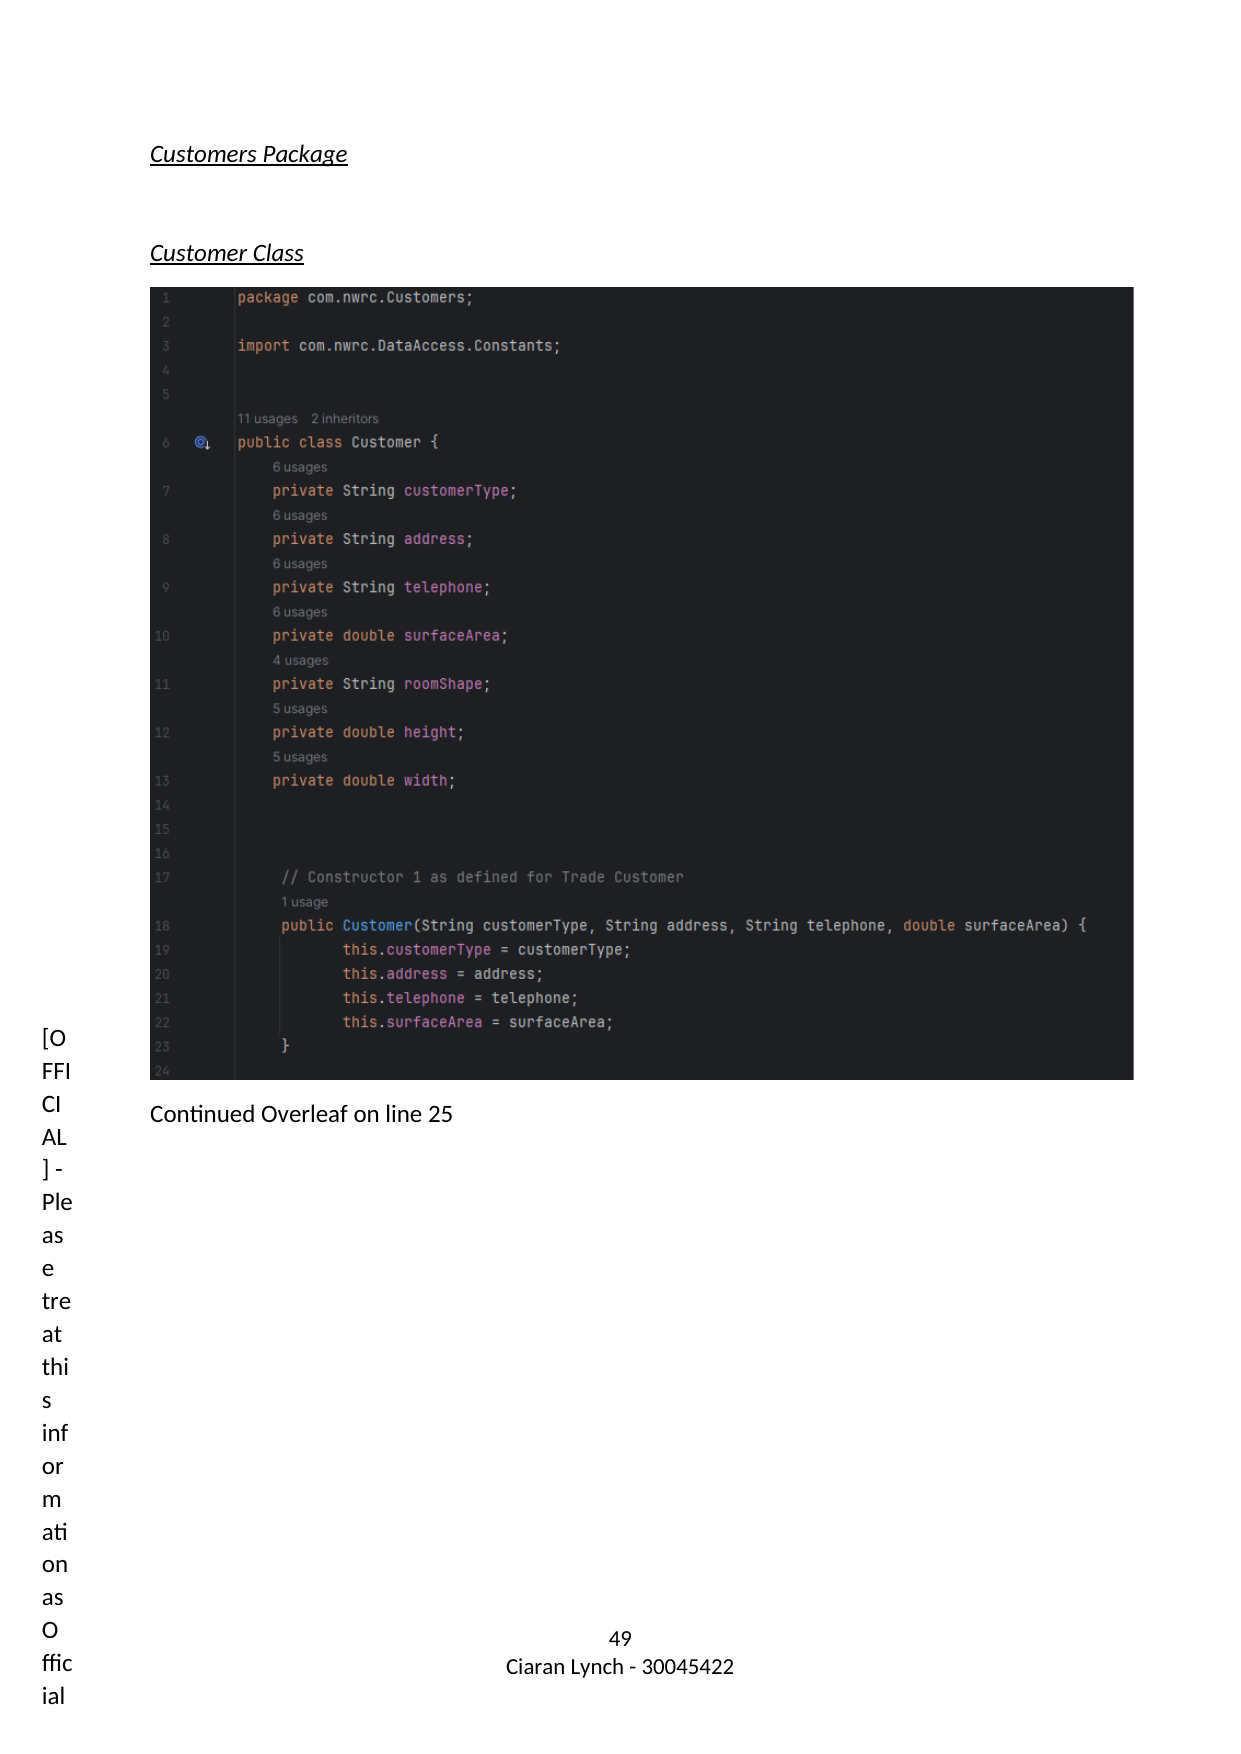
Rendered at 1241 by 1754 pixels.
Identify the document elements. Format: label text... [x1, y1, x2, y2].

picture [150, 287, 1134, 1080]
text Continued Overleaf on line 25 [150, 1098, 1090, 1128]
text Customer Class [150, 237, 1090, 268]
text Customers Package [150, 138, 1090, 169]
